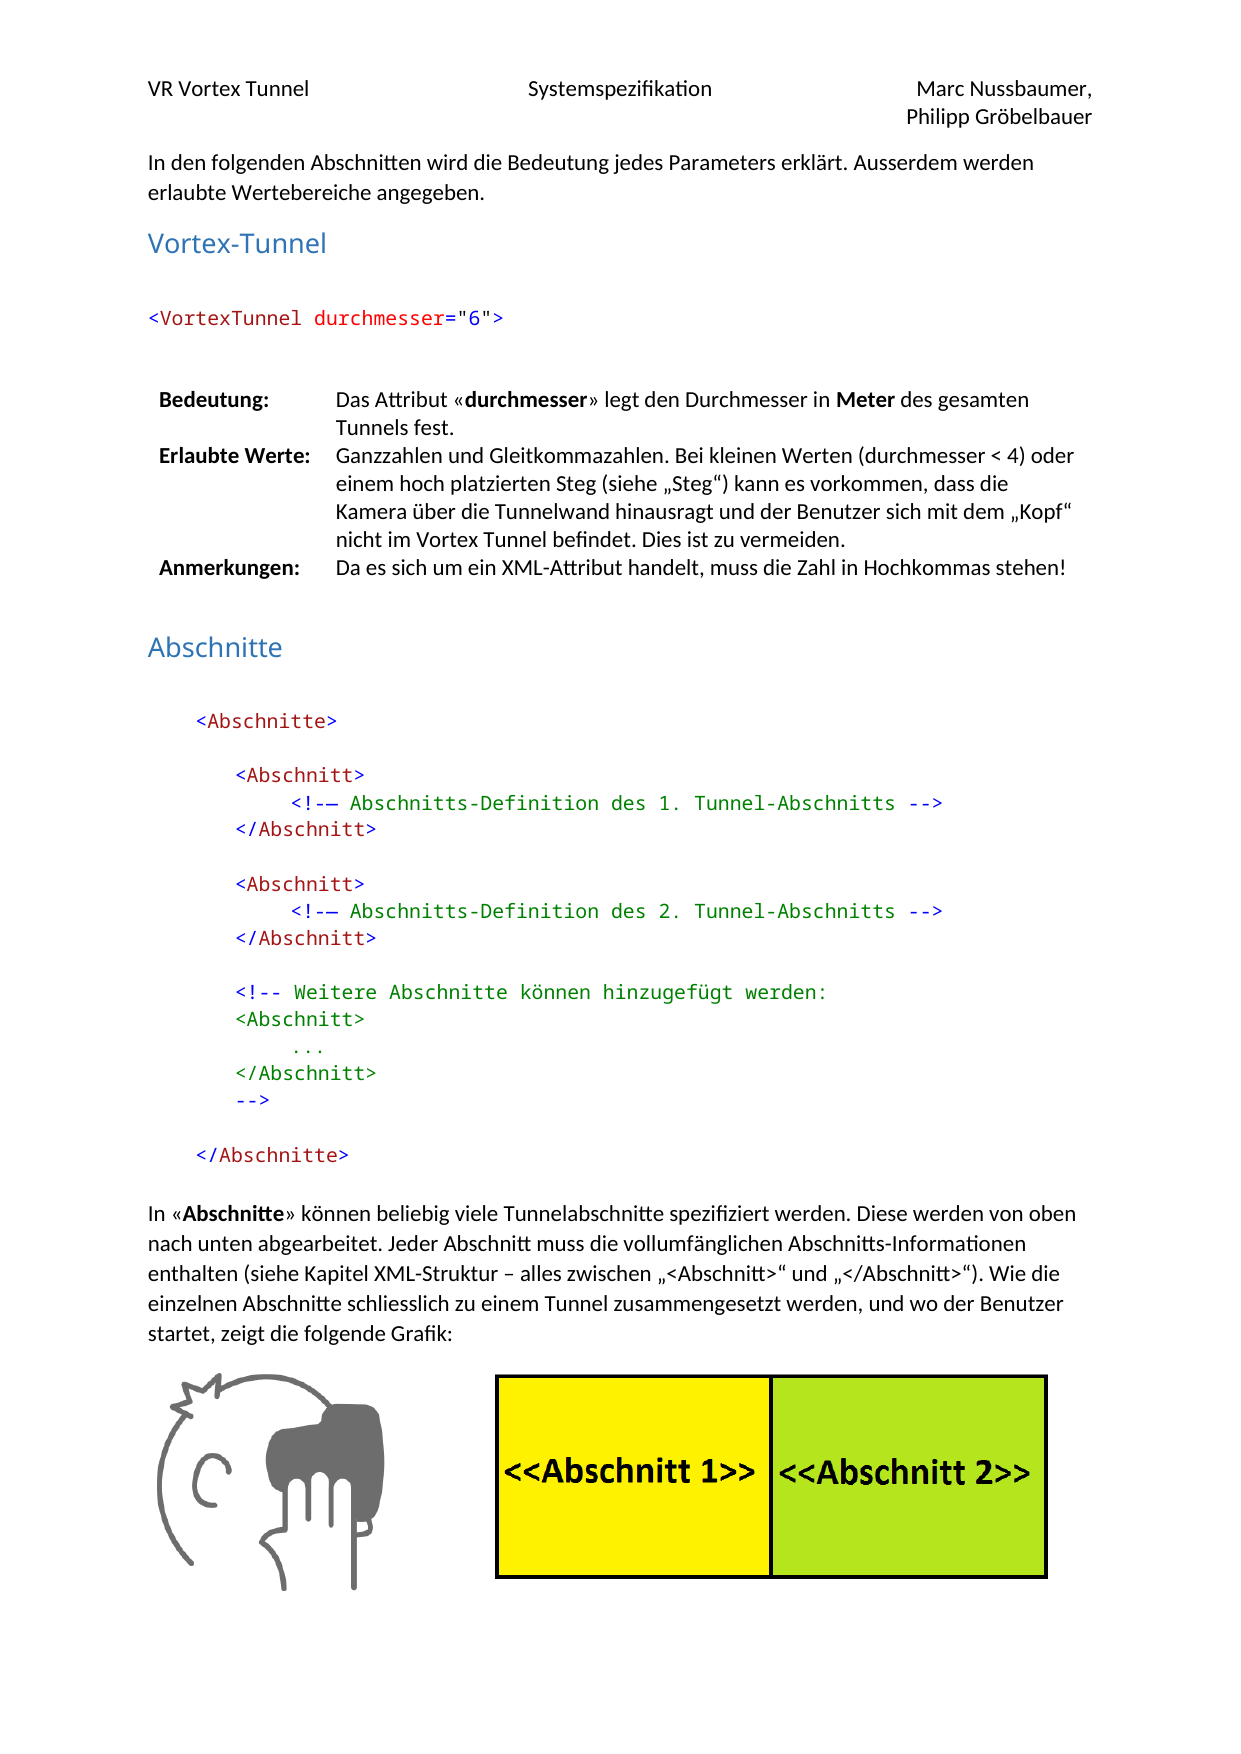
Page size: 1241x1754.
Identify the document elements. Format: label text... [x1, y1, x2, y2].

text <Abschnitte> [148, 708, 1093, 735]
text --> [148, 1087, 1093, 1113]
text <!-— Abschnitts-Definition des 1. Tunnel-Abschnitts --> [148, 789, 1093, 816]
picture [147, 1349, 1093, 1616]
text In «Abschnitte» können beliebig viele Tunnelabschnitte spezifiziert werden. Diese werden von oben nach unten abgearbeitet. Jeder Abschnitt muss die vollumfänglichen Abschnitts-Informationen enthalten (siehe Kapitel XML-Struktur – alles zwischen „<Abschnitt>“ und „</Abschnitt>“). Wie die einzelnen Abschnitte schliesslich zu einem Tunnel zusammengesetzt werden, und wo der Benutzer startet, zeigt die folgende Grafik: [148, 1168, 1093, 1349]
text </Abschnitt> [148, 925, 1093, 952]
table_header Das Attribut «durchmesser» legt den Durchmesser in Meter des gesamten Tunnels fest. [324, 385, 1092, 441]
table_header Bedeutung: [148, 385, 324, 441]
table_cell Da es sich um ein XML-Attribut handelt, muss die Zahl in Hochkommas stehen! [324, 553, 1092, 581]
table_cell Erlaubte Werte: [148, 441, 324, 553]
subtitle Vortex-Tunnel [148, 225, 1093, 301]
text </Abschnitt> [148, 816, 1093, 843]
table_cell Anmerkungen: [148, 553, 324, 581]
subtitle Abschnitte [148, 628, 1093, 705]
text </Abschnitte> [148, 1142, 1093, 1168]
text In den folgenden Abschnitten wird die Bedeutung jedes Parameters erklärt. Ausserdem werden erlaubte Wertebereiche angegeben. [148, 148, 1093, 206]
text <VortexTunnel durchmesser="6"> [148, 304, 1093, 331]
table_cell Ganzzahlen und Gleitkommazahlen. Bei kleinen Werten (durchmesser < 4) oder einem hoch platzierten Steg (siehe „Steg“) kann es vorkommen, dass die Kamera über die Tunnelwand hinausragt und der Benutzer sich mit dem „Kopf“ nicht im Vortex Tunnel befindet. Dies ist zu vermeiden. [324, 441, 1092, 553]
text <!-- Weitere Abschnitte können hinzugefügt werden: [148, 979, 1093, 1006]
text <!-— Abschnitts-Definition des 2. Tunnel-Abschnitts --> [148, 898, 1093, 925]
text <Abschnitt> [148, 762, 1093, 789]
text </Abschnitt> [148, 1059, 1093, 1087]
text ... [148, 1033, 1093, 1059]
text <Abschnitt> [148, 871, 1093, 898]
text <Abschnitt> [148, 1006, 1093, 1033]
